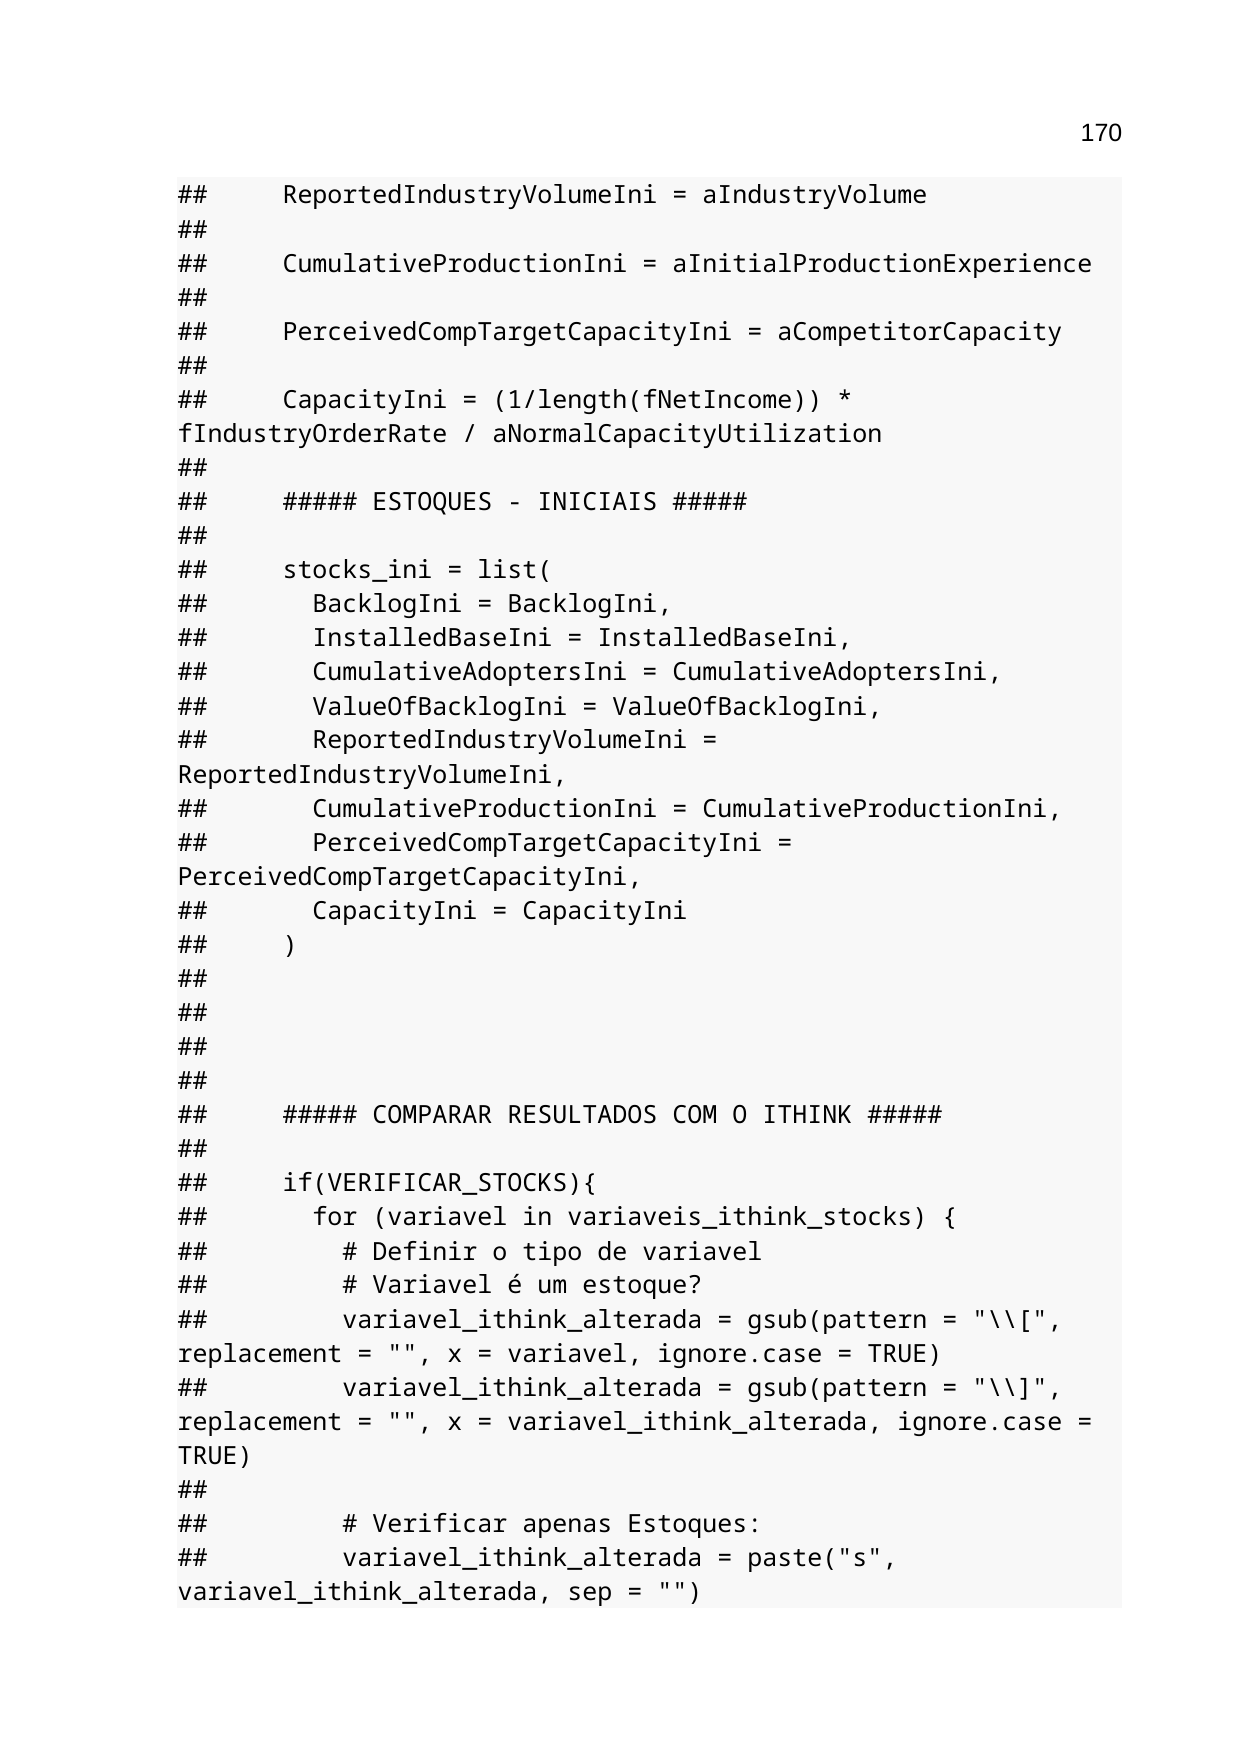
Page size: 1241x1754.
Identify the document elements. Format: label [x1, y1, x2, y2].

text [177, 177, 1122, 1608]
